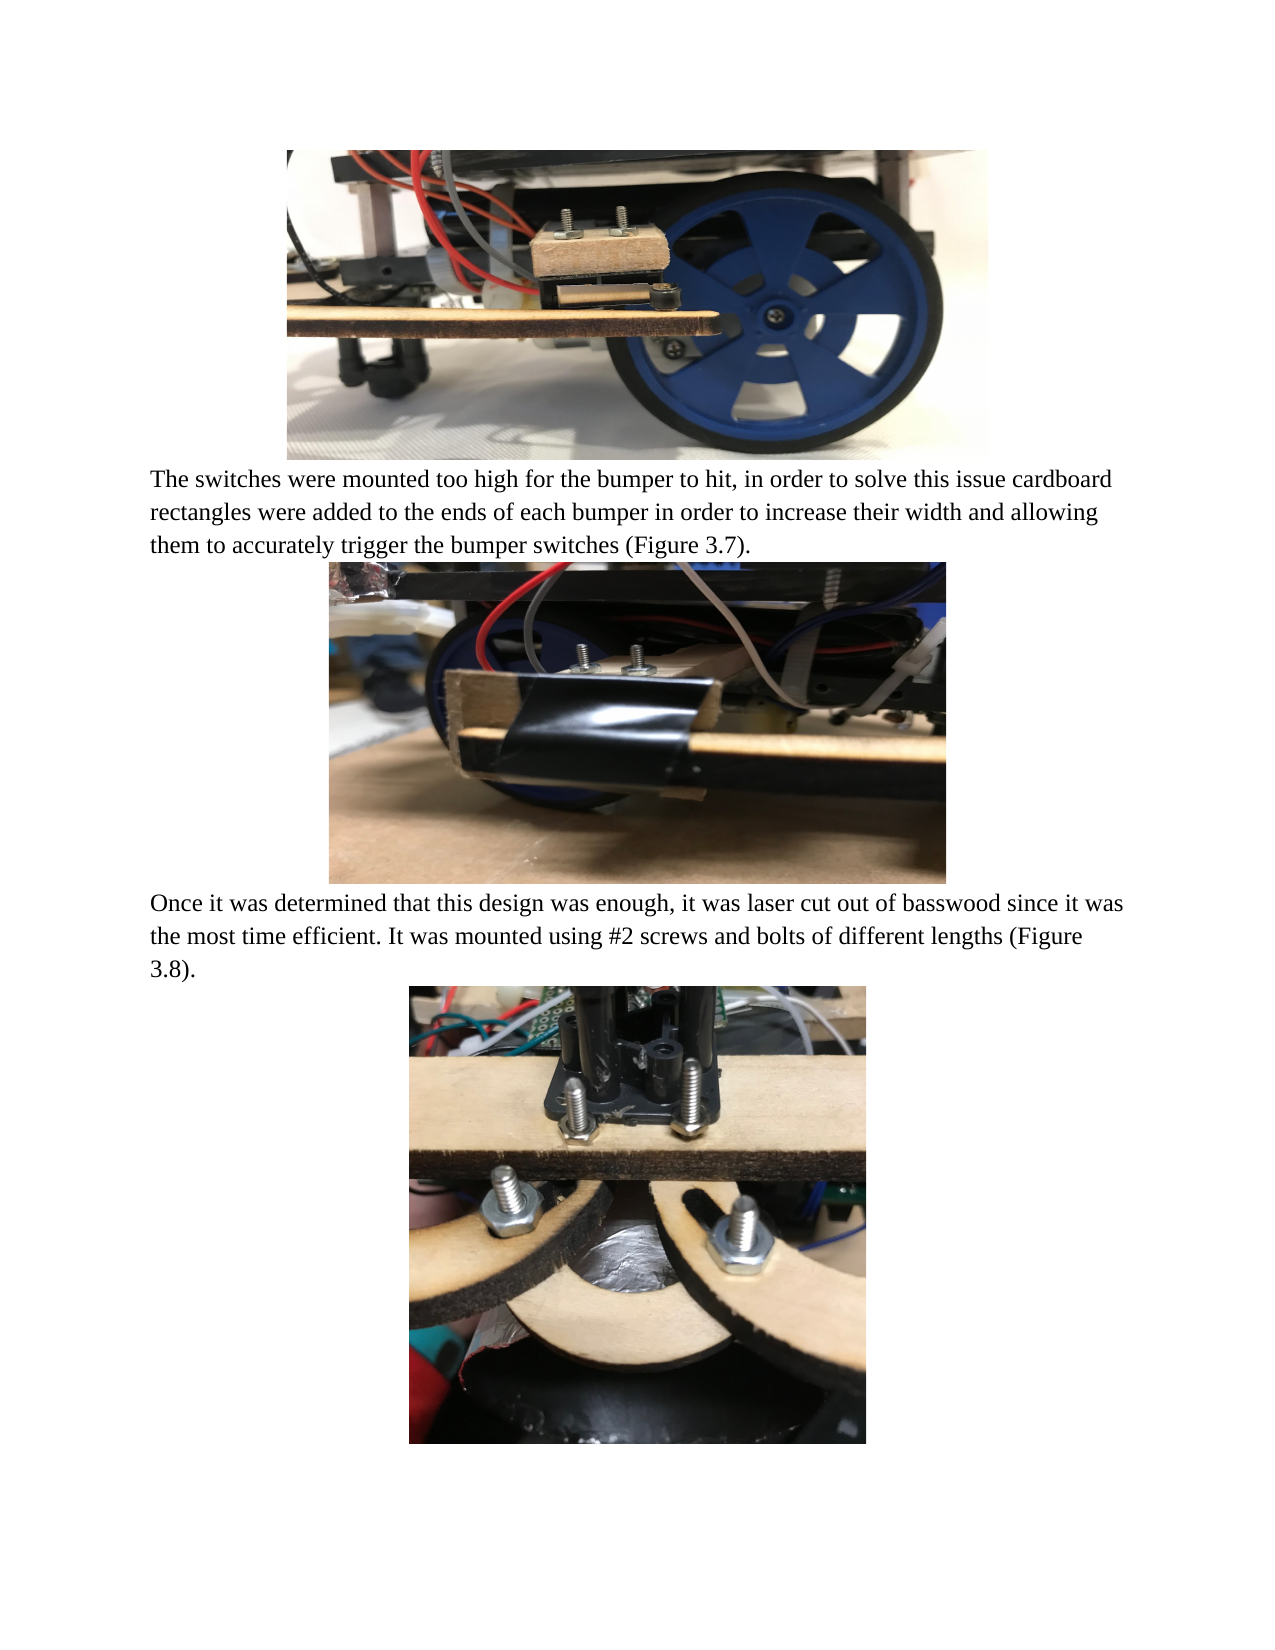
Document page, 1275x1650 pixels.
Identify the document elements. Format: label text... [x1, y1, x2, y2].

picture [409, 986, 867, 1444]
text Once it was determined that this design was enough, it was laser cut out of basswood since it was the most time efficient. It was mounted using #2 screws and bolts of different lengths (Figure 3.8). [150, 888, 1125, 983]
picture [328, 562, 947, 884]
picture [286, 150, 989, 460]
text The switches were mounted too high for the bumper to hit, in order to solve this issue cardboard rectangles were added to the ends of each bumper in order to increase their width and allowing them to accurately trigger the bumper switches (Figure 3.7). [150, 464, 1125, 559]
